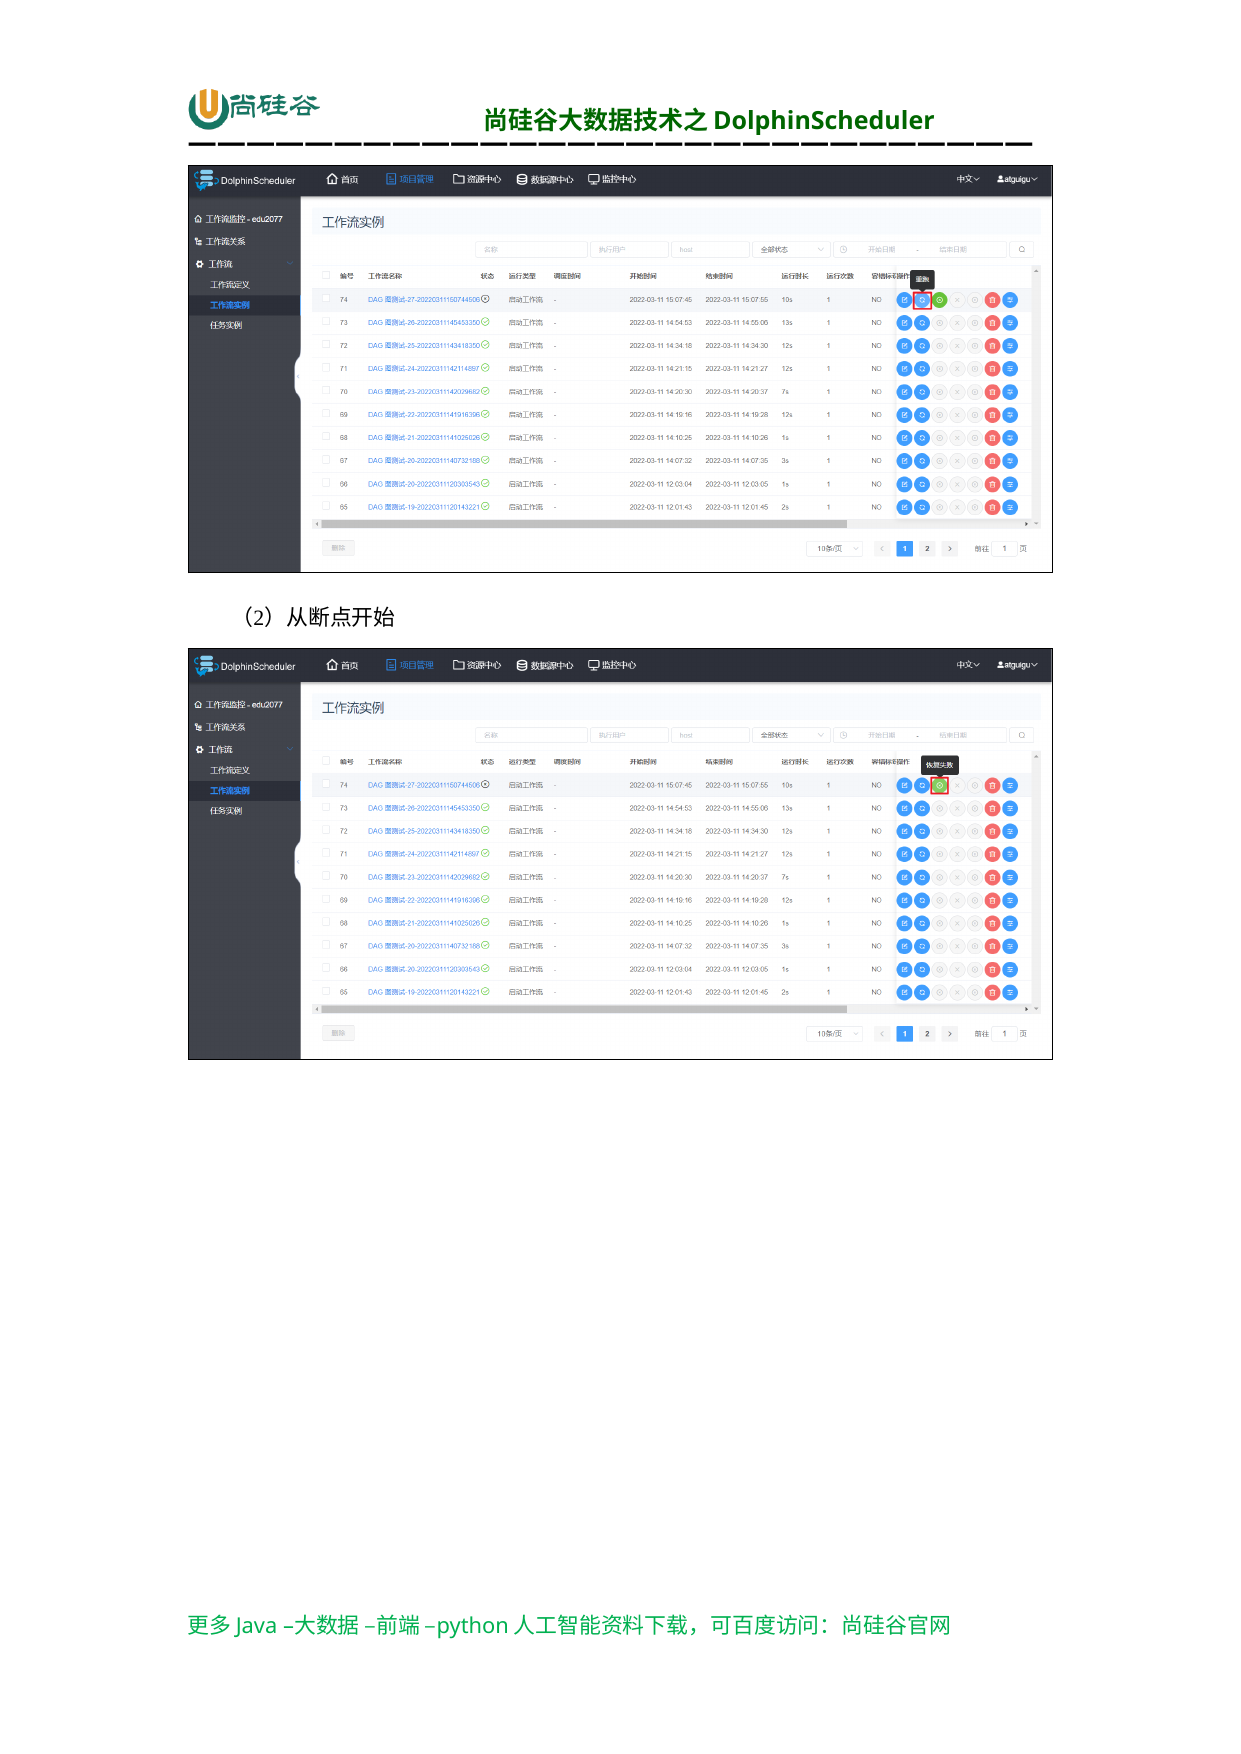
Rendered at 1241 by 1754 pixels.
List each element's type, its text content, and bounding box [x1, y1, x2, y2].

picture [189, 649, 1052, 1059]
picture [189, 166, 1052, 572]
picture [187, 88, 320, 130]
text （2）从断点开始 [187, 600, 1053, 632]
